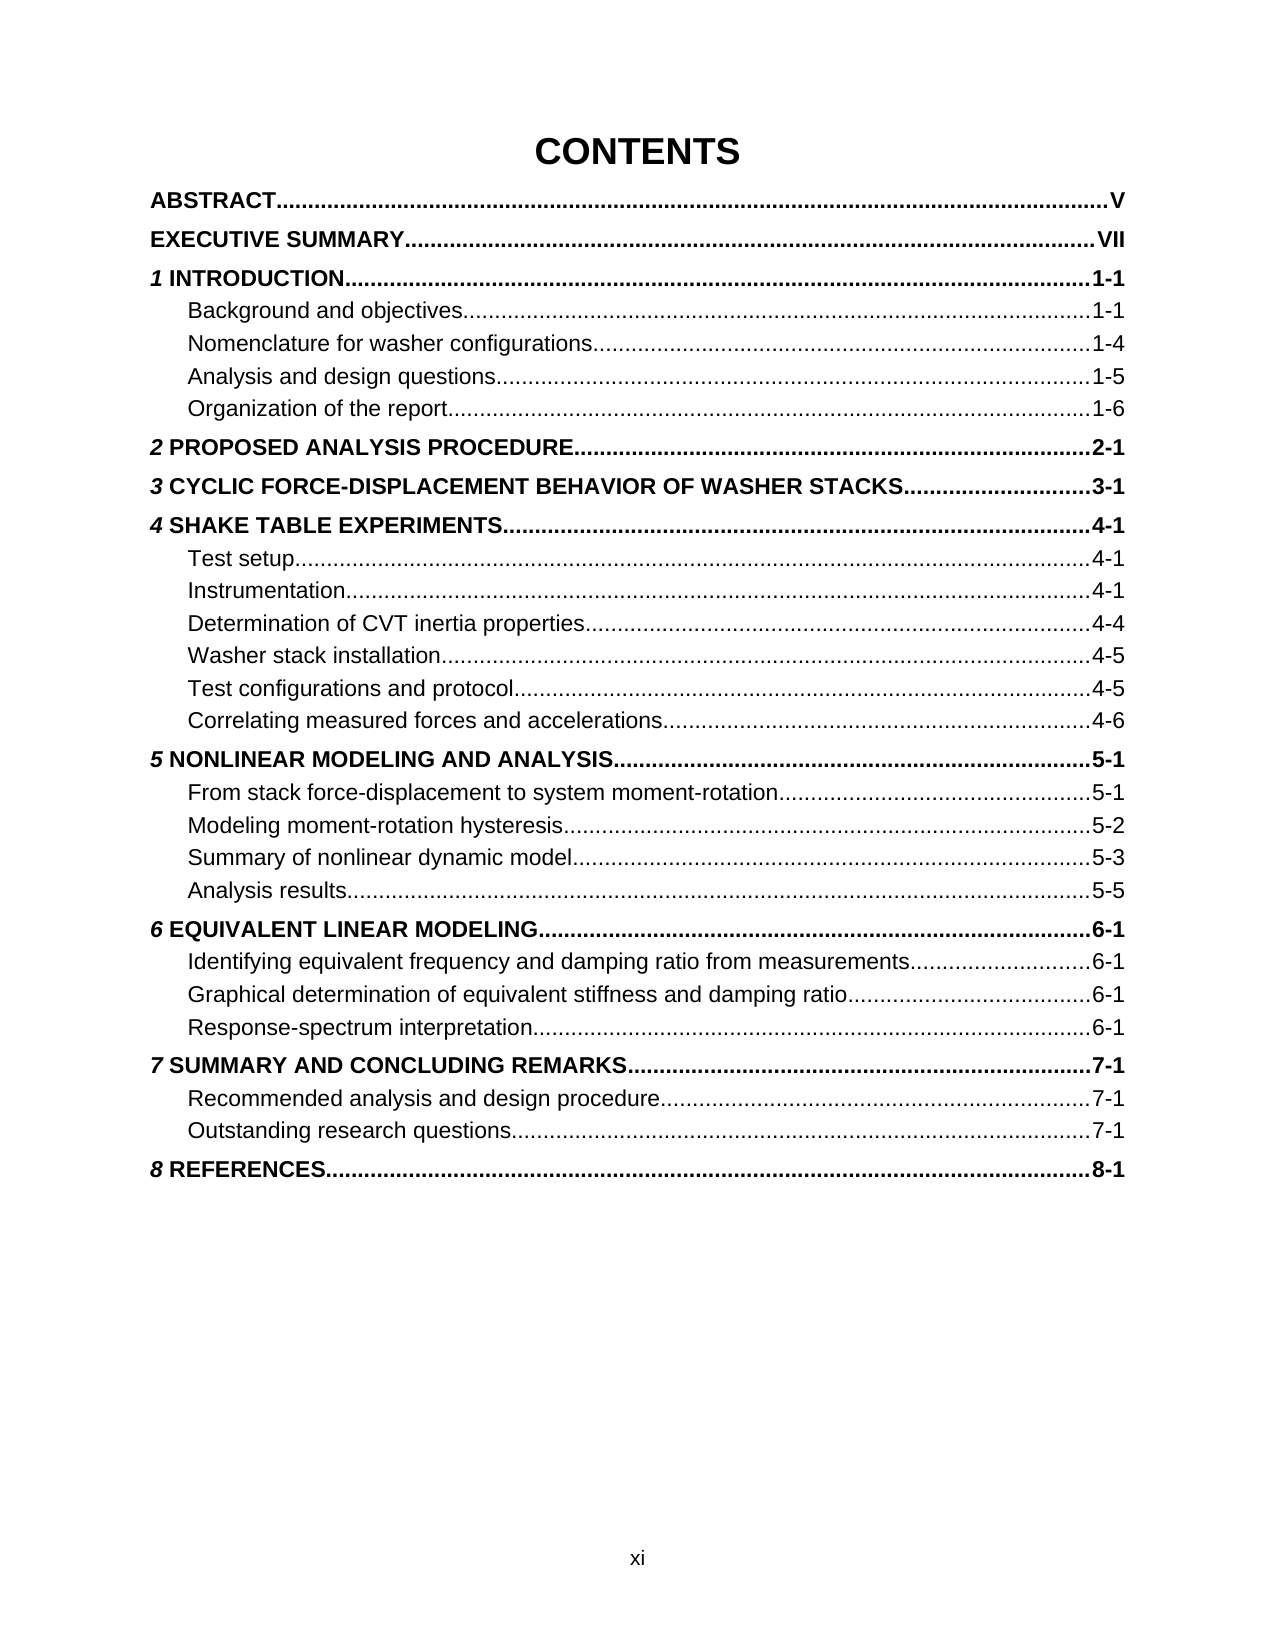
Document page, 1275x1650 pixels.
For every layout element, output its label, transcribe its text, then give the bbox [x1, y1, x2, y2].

text 4 Shake table experiments 4-1 [150, 512, 1050, 538]
text Test configurations and protocol 4-5 [187, 675, 1050, 701]
text Identifying equivalent frequency and damping ratio from measurements 6-1 [187, 948, 1050, 974]
text ABSTRACT V [150, 187, 1050, 213]
text 2 Proposed analysis procedure 2-1 [150, 434, 1050, 461]
text Background and objectives 1-1 [187, 297, 1050, 324]
text Correlating measured forces and accelerations 4-6 [187, 707, 1050, 734]
text Graphical determination of equivalent stiffness and damping ratio 6-1 [187, 981, 1050, 1007]
text Recommended analysis and design procedure 7-1 [187, 1085, 1050, 1111]
text Washer stack installation 4-5 [187, 642, 1050, 669]
text From stack force-displacement to system moment-rotation 5-1 [187, 779, 1050, 805]
text Test setup 4-1 [187, 544, 1050, 571]
text Organization of the report 1-6 [187, 395, 1050, 422]
text Analysis results 5-5 [187, 877, 1050, 903]
text 8 REFERENCES 8-1 [150, 1156, 1050, 1183]
text EXECUTIVE SUMMARY VII [150, 226, 1050, 252]
text Modeling moment-rotation hysteresis 5-2 [187, 812, 1050, 838]
text Response-spectrum interpretation 6-1 [187, 1013, 1050, 1040]
text Nomenclature for washer configurations 1-4 [187, 330, 1050, 356]
text Instrumentation 4-1 [187, 577, 1050, 603]
text Analysis and design questions 1-5 [187, 363, 1050, 389]
text 3 Cyclic force-displacement behavior of washer stacks 3-1 [150, 473, 1050, 499]
text Outstanding research questions 7-1 [187, 1117, 1050, 1144]
text 1 Introduction 1-1 [150, 265, 1050, 291]
text Determination of CVT inertia properties 4-4 [187, 610, 1050, 636]
text Summary of nonlinear dynamic model 5-3 [187, 844, 1050, 871]
text 6 Equivalent linear modeling 6-1 [150, 916, 1050, 942]
text 7 Summary and concluding remarks 7-1 [150, 1052, 1050, 1079]
text 5 Nonlinear modeling and analysis 5-1 [150, 746, 1050, 773]
title Contents [150, 129, 1125, 173]
